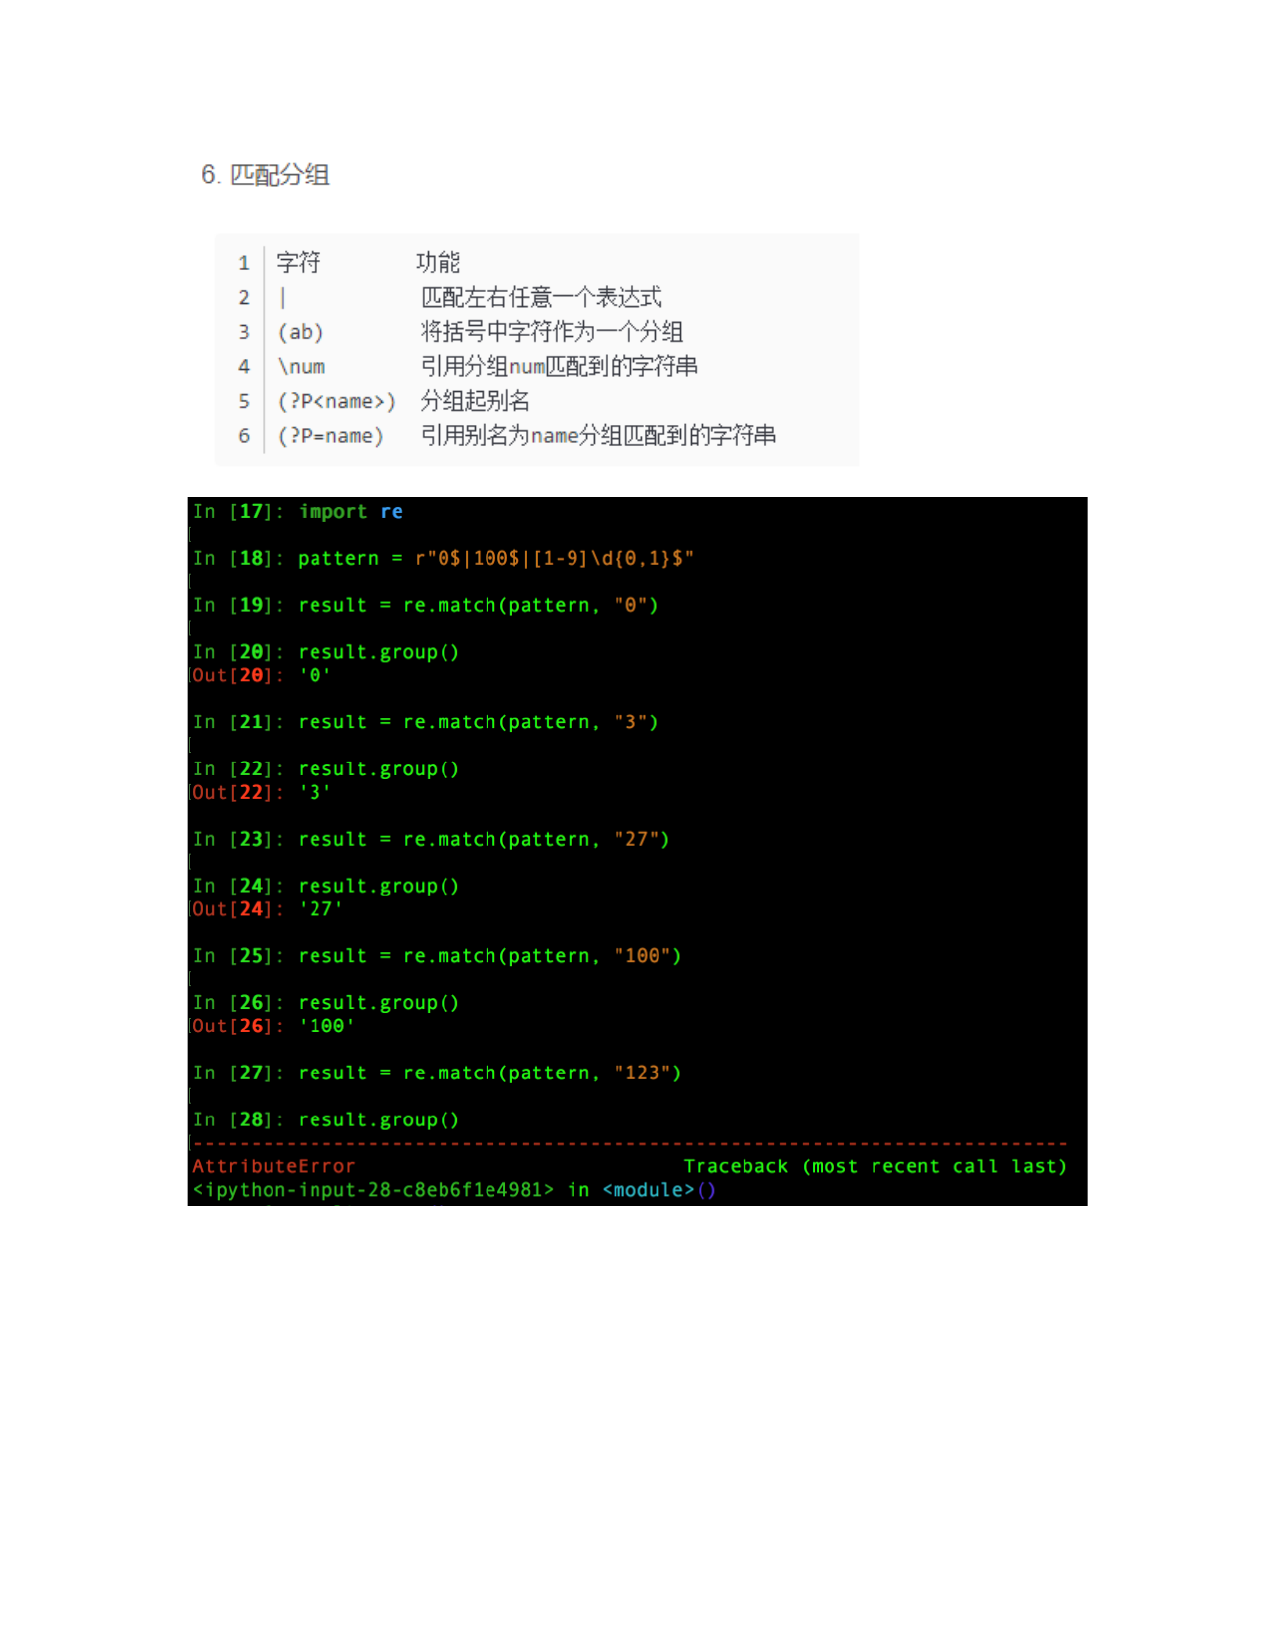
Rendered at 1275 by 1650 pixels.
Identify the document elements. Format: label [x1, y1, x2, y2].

picture [187, 497, 1088, 1206]
picture [187, 150, 860, 479]
